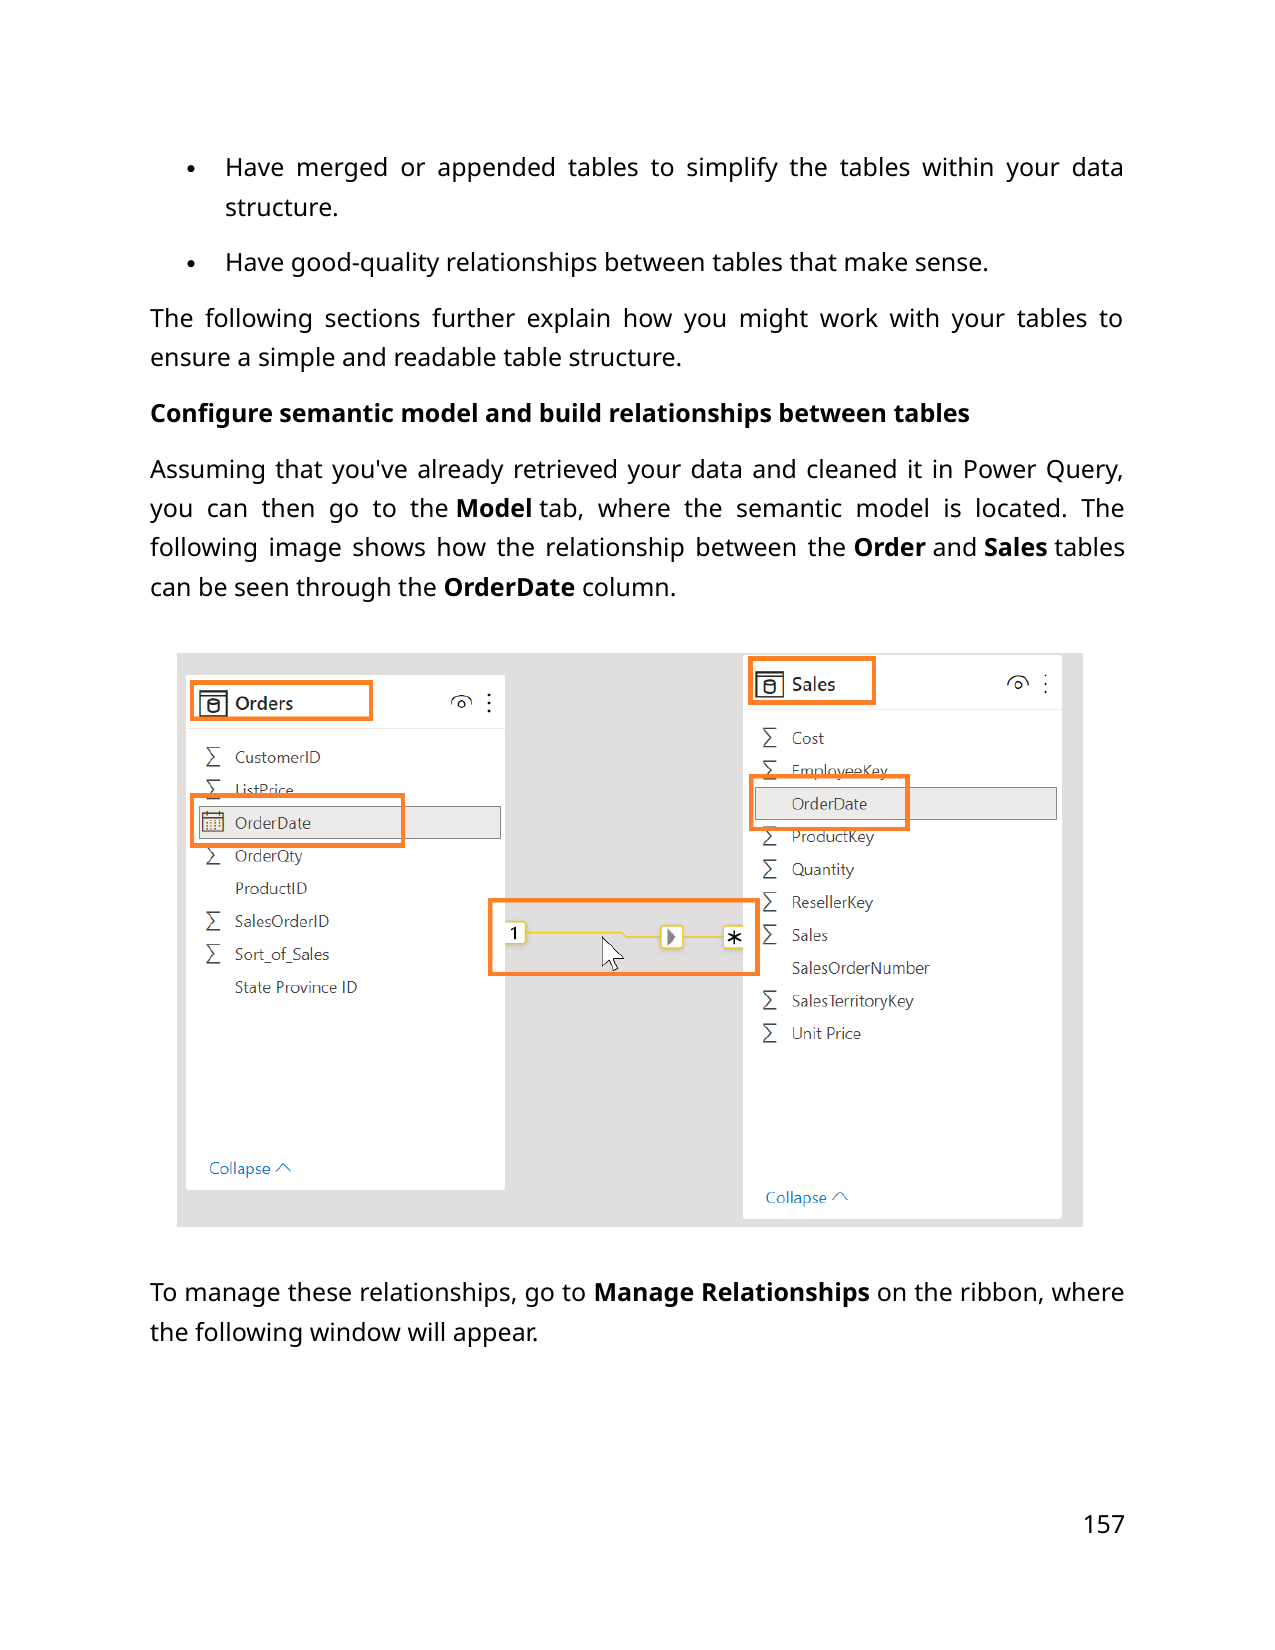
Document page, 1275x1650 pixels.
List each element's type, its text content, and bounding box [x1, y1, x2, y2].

list Have merged or appended tables to simplify the tables within your data structure. [187, 150, 1125, 223]
text The following sections further explain how you might work with your tables to ensure a simple and readable table structure. [150, 301, 1125, 374]
text Assuming that you've already retrieved your data and cleaned it in Power Query, you can then go to the Model tab, where the semantic model is located. The following image shows how the relationship between the Order and Sales tables can be seen through the OrderDate column. [150, 452, 1125, 603]
list Have good-quality relationships between tables that make sense. [187, 245, 1125, 279]
picture [150, 625, 1125, 1254]
text To manage these relationships, go to Manage Relationships on the ribbon, where the following window will appear. [150, 1275, 1125, 1348]
text Configure semantic model and build relationships between tables [150, 396, 1125, 430]
